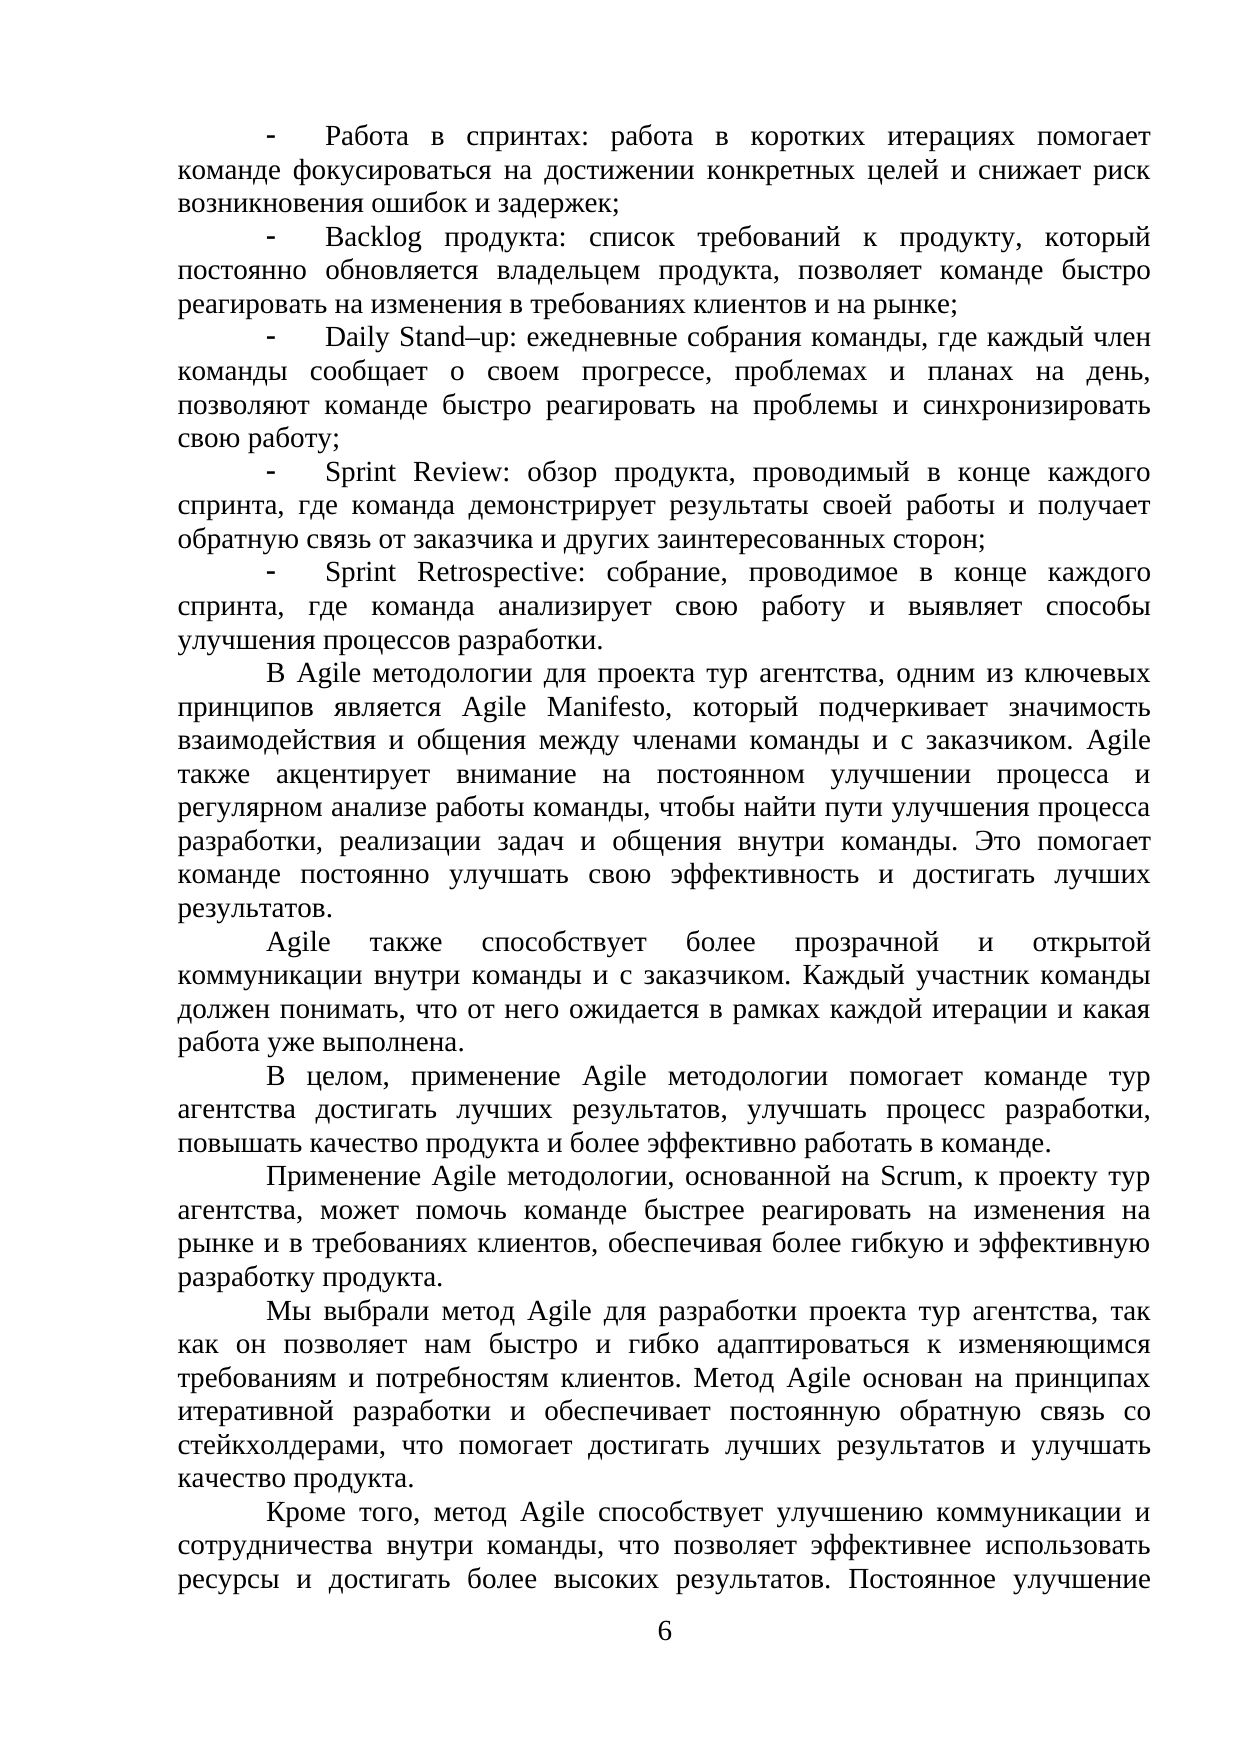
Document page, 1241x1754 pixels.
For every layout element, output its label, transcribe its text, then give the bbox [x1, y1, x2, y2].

text Agile также способствует более прозрачной и открытой коммуникации внутри команды и с заказчиком. Каждый участник команды должен понимать, что от него ожидается в рамках каждой итерации и какая работа уже выполнена. [177, 924, 1152, 1058]
text В целом, применение Agile методологии помогает команде тур агентства достигать лучших результатов, улучшать процесс разработки, повышать качество продукта и более эффективно работать в команде. [177, 1058, 1152, 1158]
list Backlog продукта: список требований к продукту, который постоянно обновляется владельцем продукта, позволяет команде быстро реагировать на изменения в требованиях клиентов и на рынке; [177, 219, 1152, 319]
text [177, 1494, 1152, 1594]
text В Agile методологии для проекта тур агентства, одним из ключевых принципов является Agile Manifesto, который подчеркивает значимость взаимодействия и общения между членами команды и с заказчиком. Agile также акцентирует внимание на постоянном улучшении процесса и регулярном анализе работы команды, чтобы найти пути улучшения процесса разработки, реализации задач и общения внутри команды. Это помогает команде постоянно улучшать свою эффективность и достигать лучших результатов. [177, 655, 1152, 924]
list Daily Stand–up: ежедневные собрания команды, где каждый член команды сообщает о своем прогрессе, проблемах и планах на день, позволяют команде быстро реагировать на проблемы и синхронизировать свою работу; [177, 319, 1152, 454]
text Применение Agile методологии, основанной на Scrum, к проекту тур агентства, может помочь команде быстрее реагировать на изменения на рынке и в требованиях клиентов, обеспечивая более гибкую и эффективную разработку продукта. [177, 1158, 1152, 1293]
list Sprint Review: обзор продукта, проводимый в конце каждого спринта, где команда демонстрирует результаты своей работы и получает обратную связь от заказчика и других заинтересованных сторон; [177, 454, 1152, 554]
list Sprint Retrospective: собрание, проводимое в конце каждого спринта, где команда анализирует свою работу и выявляет способы улучшения процессов разработки. [177, 554, 1152, 655]
list Работа в спринтах: работа в коротких итерациях помогает команде фокусироваться на достижении конкретных целей и снижает риск возникновения ошибок и задержек; [177, 118, 1152, 219]
text Мы выбрали метод Agile для разработки проекта тур агентства, так как он позволяет нам быстро и гибко адаптироваться к изменяющимся требованиям и потребностям клиентов. Метод Agile основан на принципах итеративной разработки и обеспечивает постоянную обратную связь со стейкхолдерами, что помогает достигать лучших результатов и улучшать качество продукта. [177, 1293, 1152, 1494]
